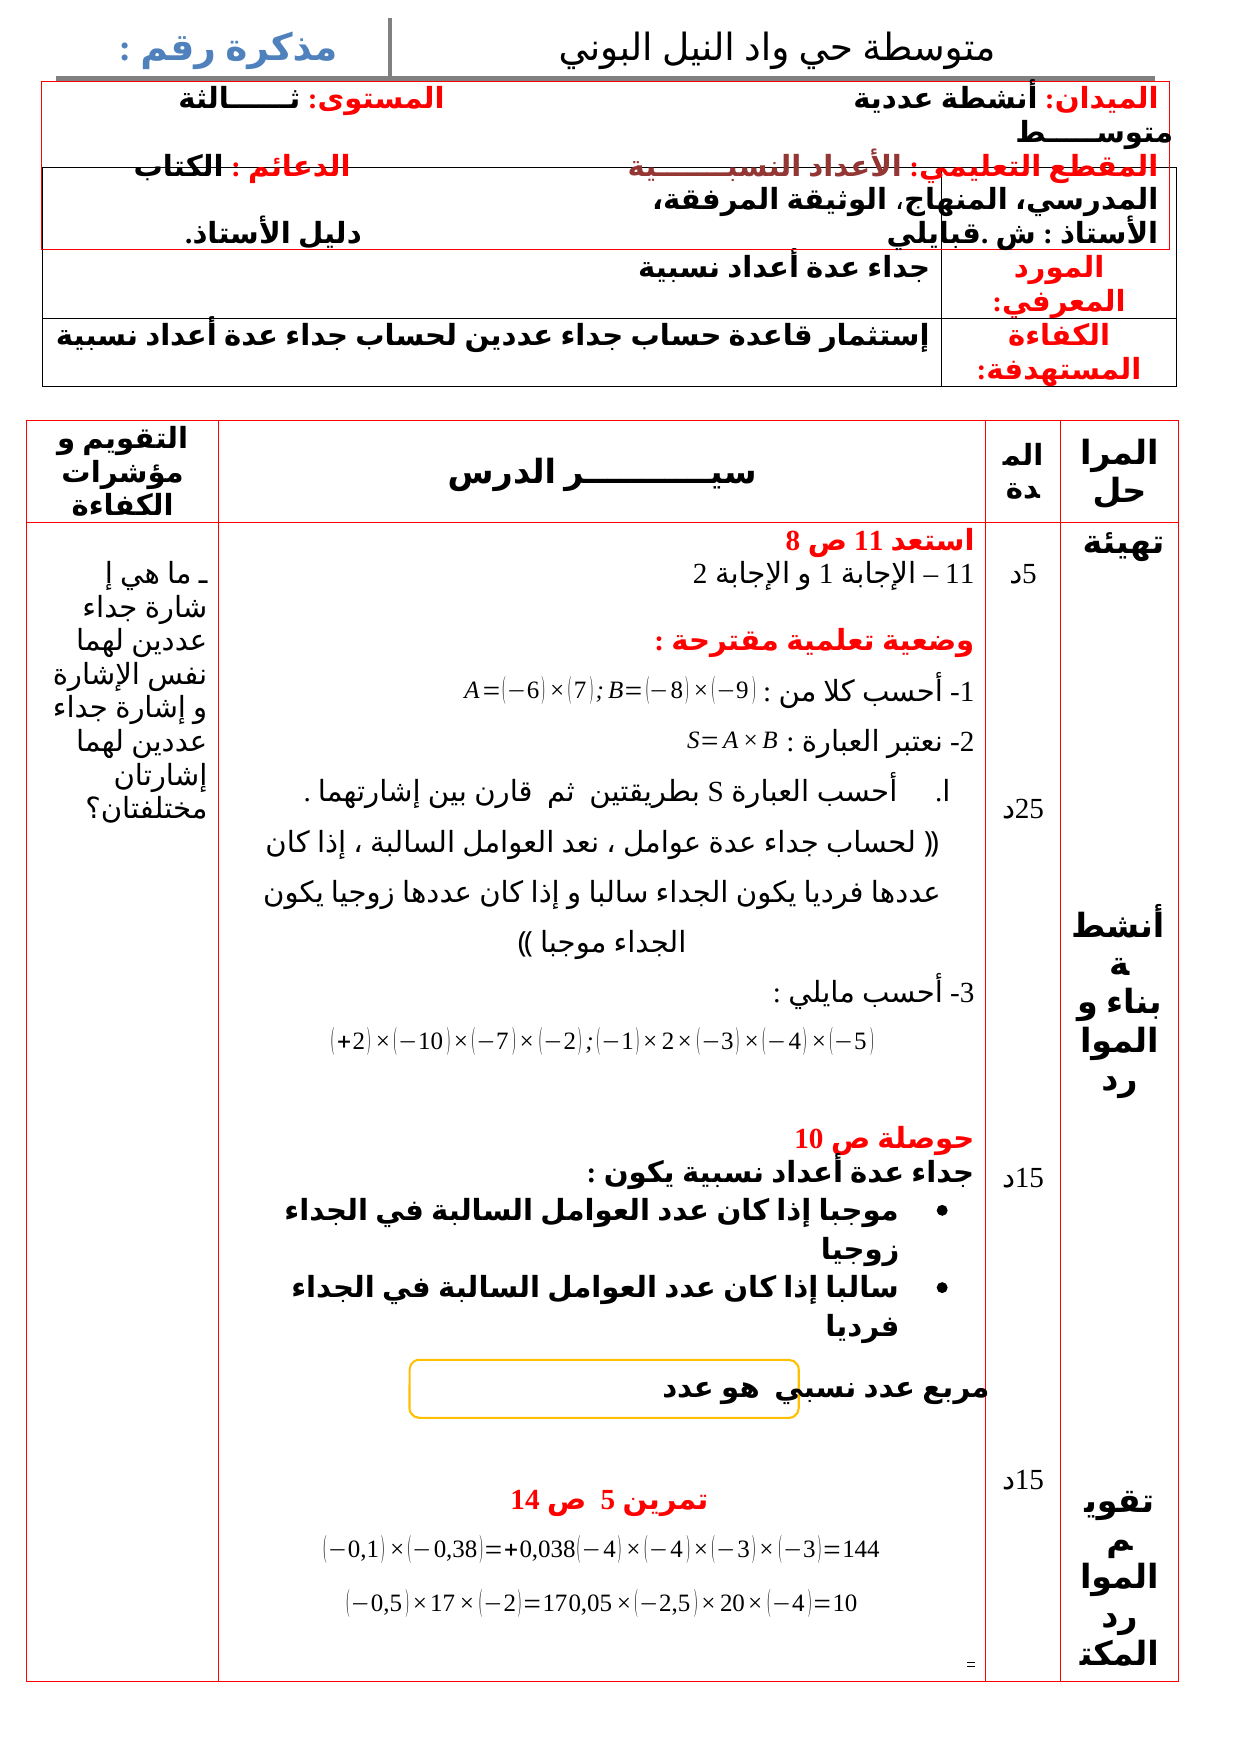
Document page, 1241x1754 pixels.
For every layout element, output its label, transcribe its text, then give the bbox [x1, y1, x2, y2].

table_header جداء عدة أعداد نسبية [43, 168, 941, 249]
table_header التقويم و مؤشرات الكفاءة [27, 421, 218, 522]
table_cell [27, 523, 218, 1681]
table_cell إستثمار قاعدة حساب جداء عددين لحساب جداء عدة أعداد نسبية [43, 319, 941, 386]
table_header سيـــــــــــر الدرس [219, 421, 985, 522]
table_header جداء عدة أعداد نسبية [43, 250, 941, 317]
table_header المراحل [1061, 421, 1178, 522]
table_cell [219, 523, 985, 1681]
table_cell الكفاءة المستهدفة: [942, 319, 1176, 386]
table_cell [1061, 523, 1178, 1681]
table_header المدة [986, 421, 1060, 522]
table_cell 5د 25د 15د 15د [986, 523, 1060, 1681]
table_header المورد المعرفي: [942, 168, 1176, 317]
